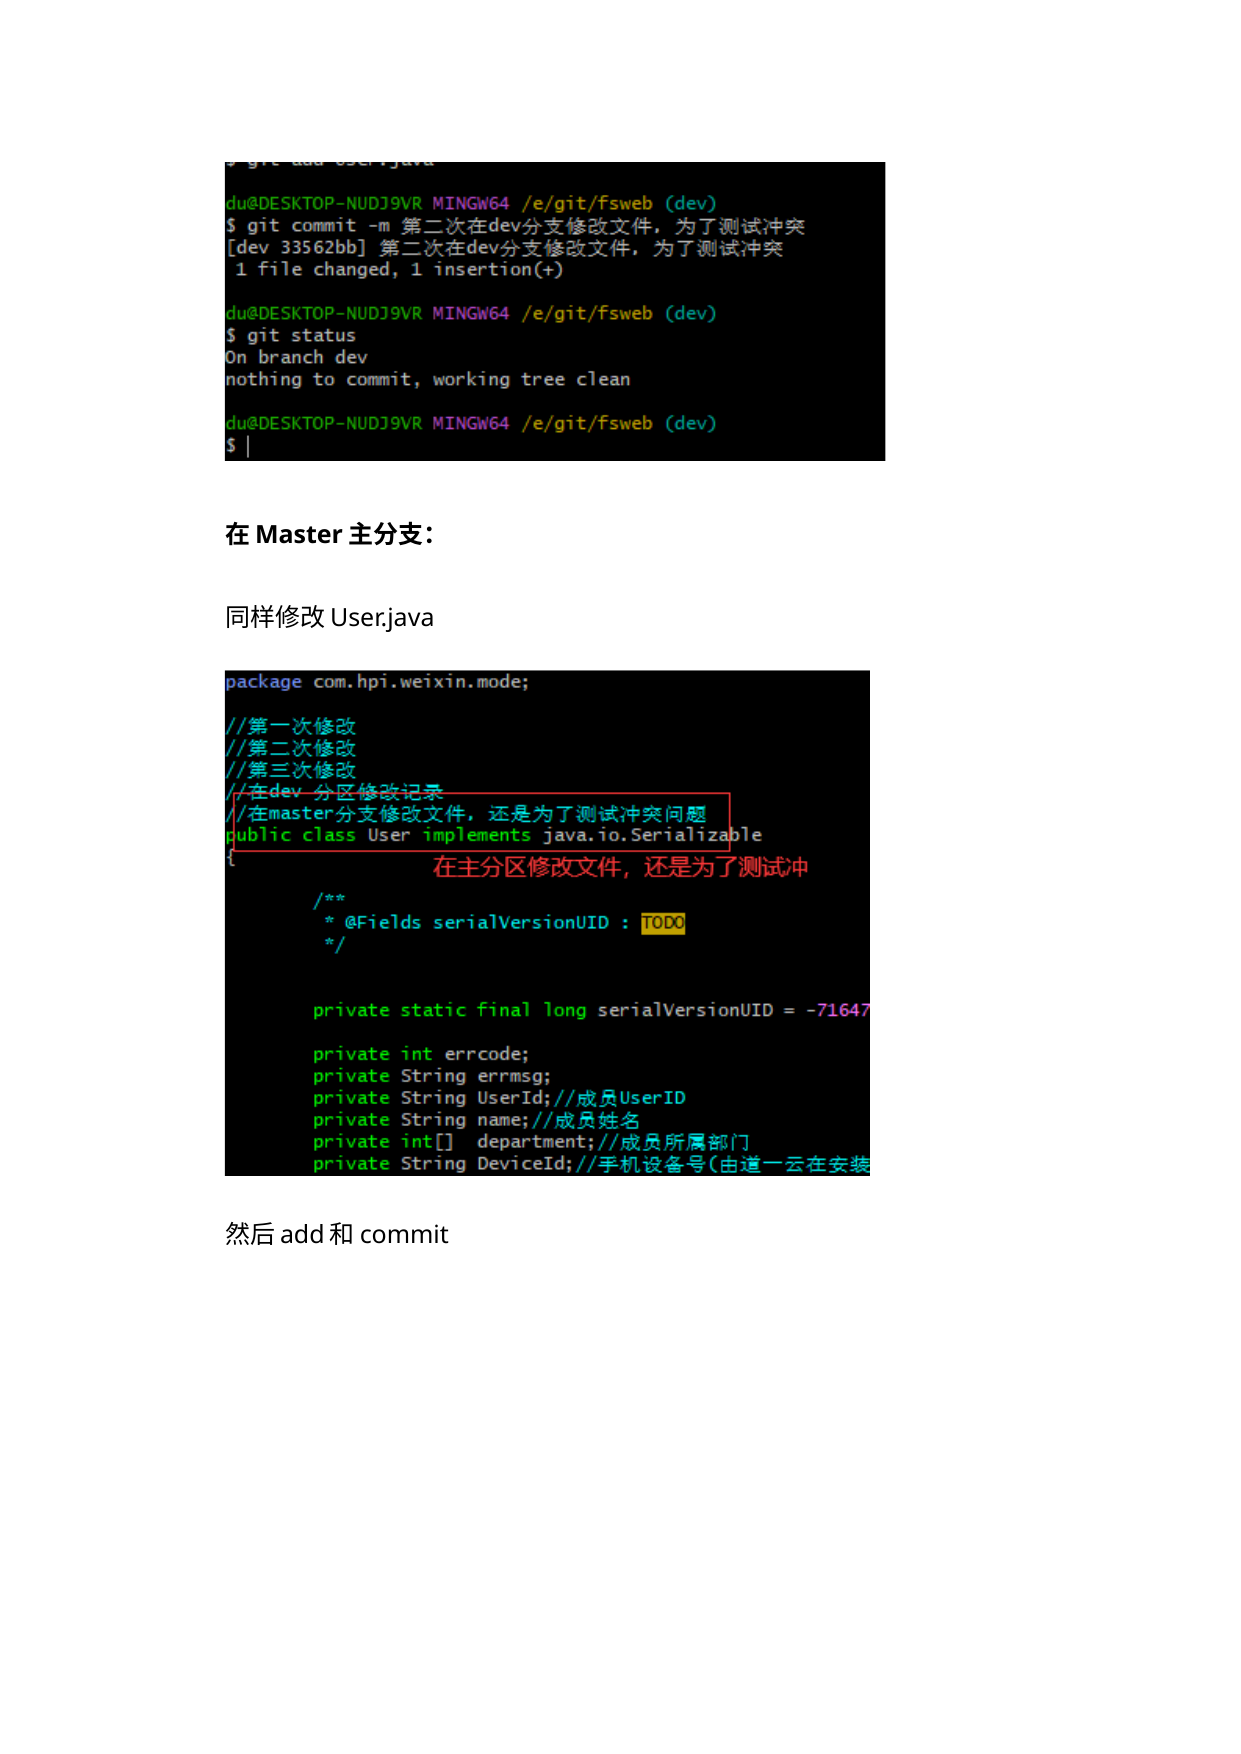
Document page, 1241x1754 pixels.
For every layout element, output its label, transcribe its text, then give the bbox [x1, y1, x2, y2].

text 同样修改User.java [187, 583, 1053, 648]
text 然后add和commit [187, 1200, 1053, 1265]
picture [224, 162, 886, 461]
text 在Master主分支： [187, 500, 1053, 565]
picture [224, 666, 870, 1176]
